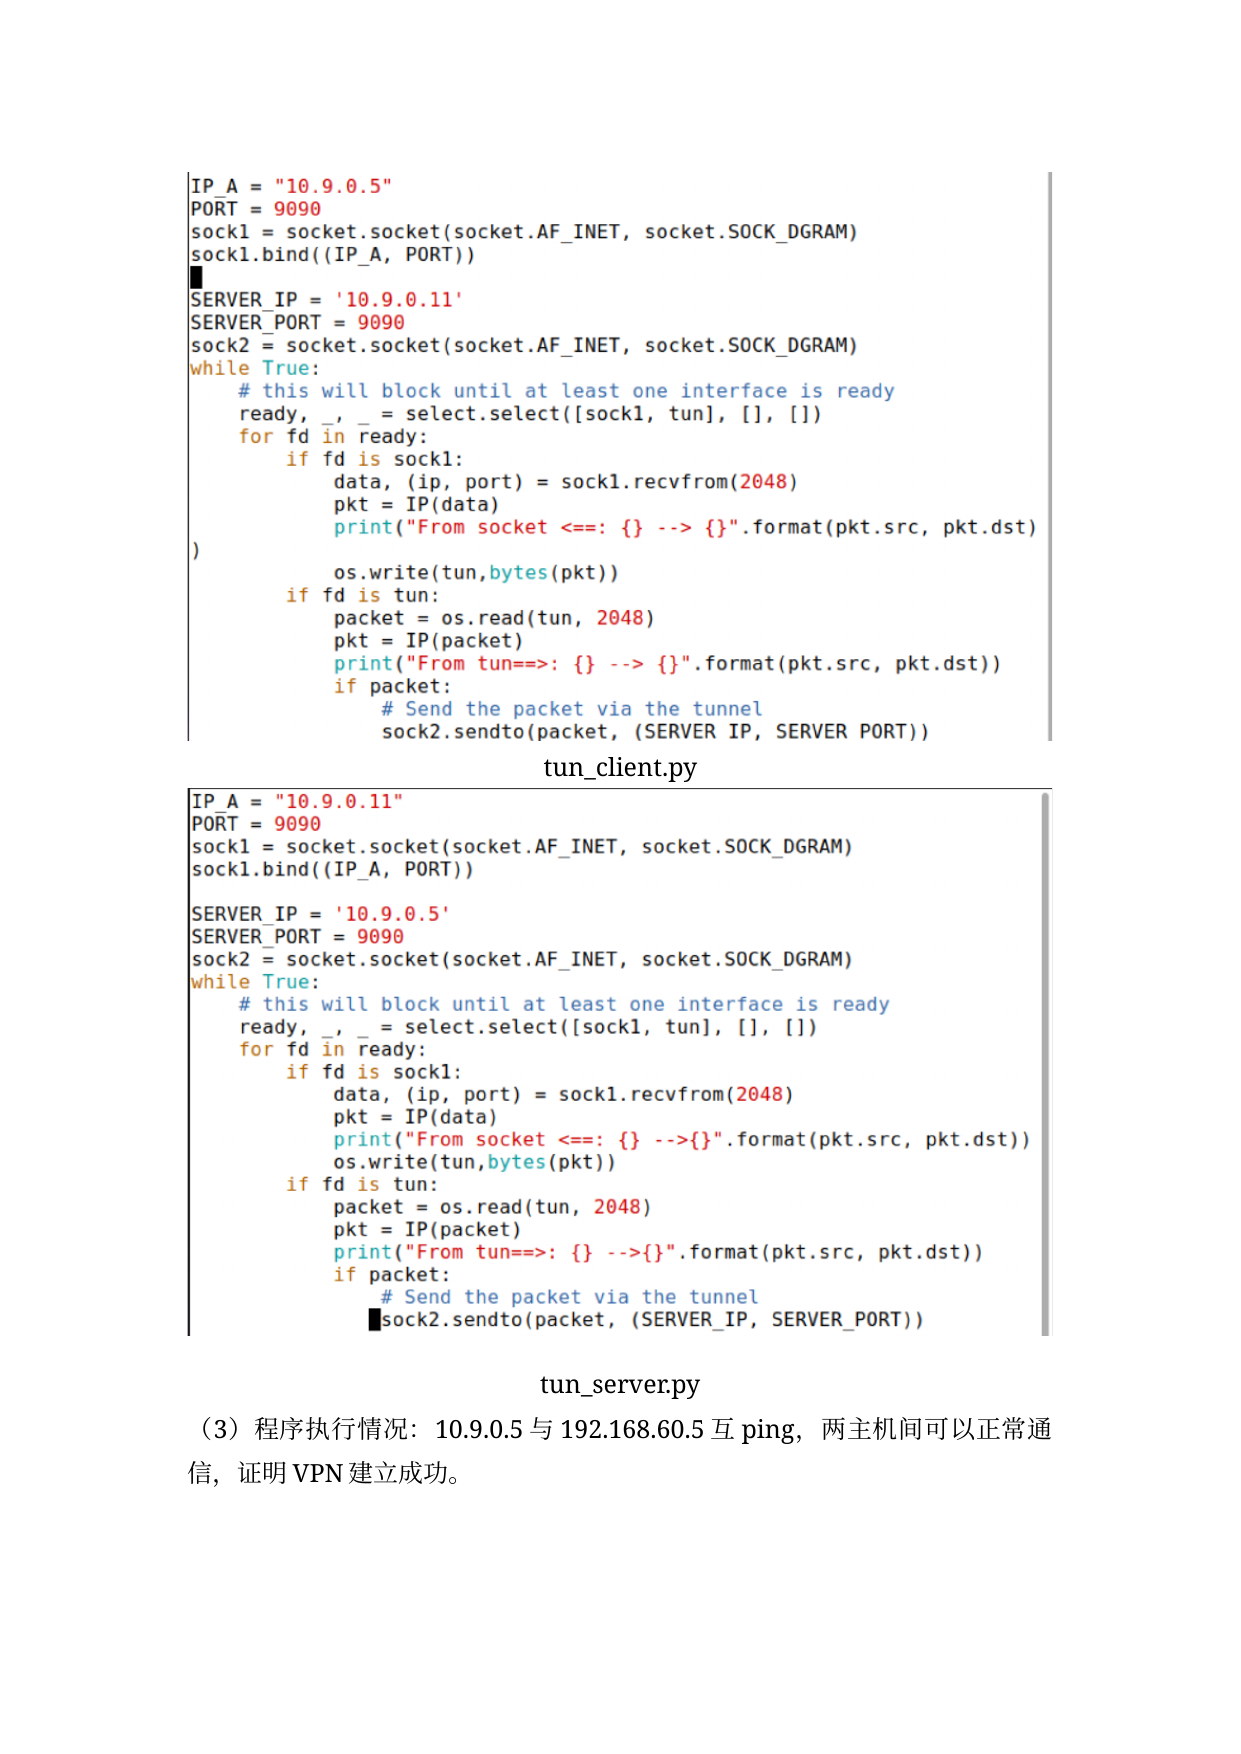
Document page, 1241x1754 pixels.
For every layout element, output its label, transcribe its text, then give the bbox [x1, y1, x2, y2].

picture [187, 788, 1053, 1336]
picture [187, 172, 1053, 741]
text tun_server.py [187, 1362, 1053, 1406]
text （3）程序执行情况：10.9.0.5与192.168.60.5互ping，两主机间可以正常通信，证明VPN建立成功。 [187, 1406, 1053, 1494]
text tun_client.py [187, 745, 1053, 788]
